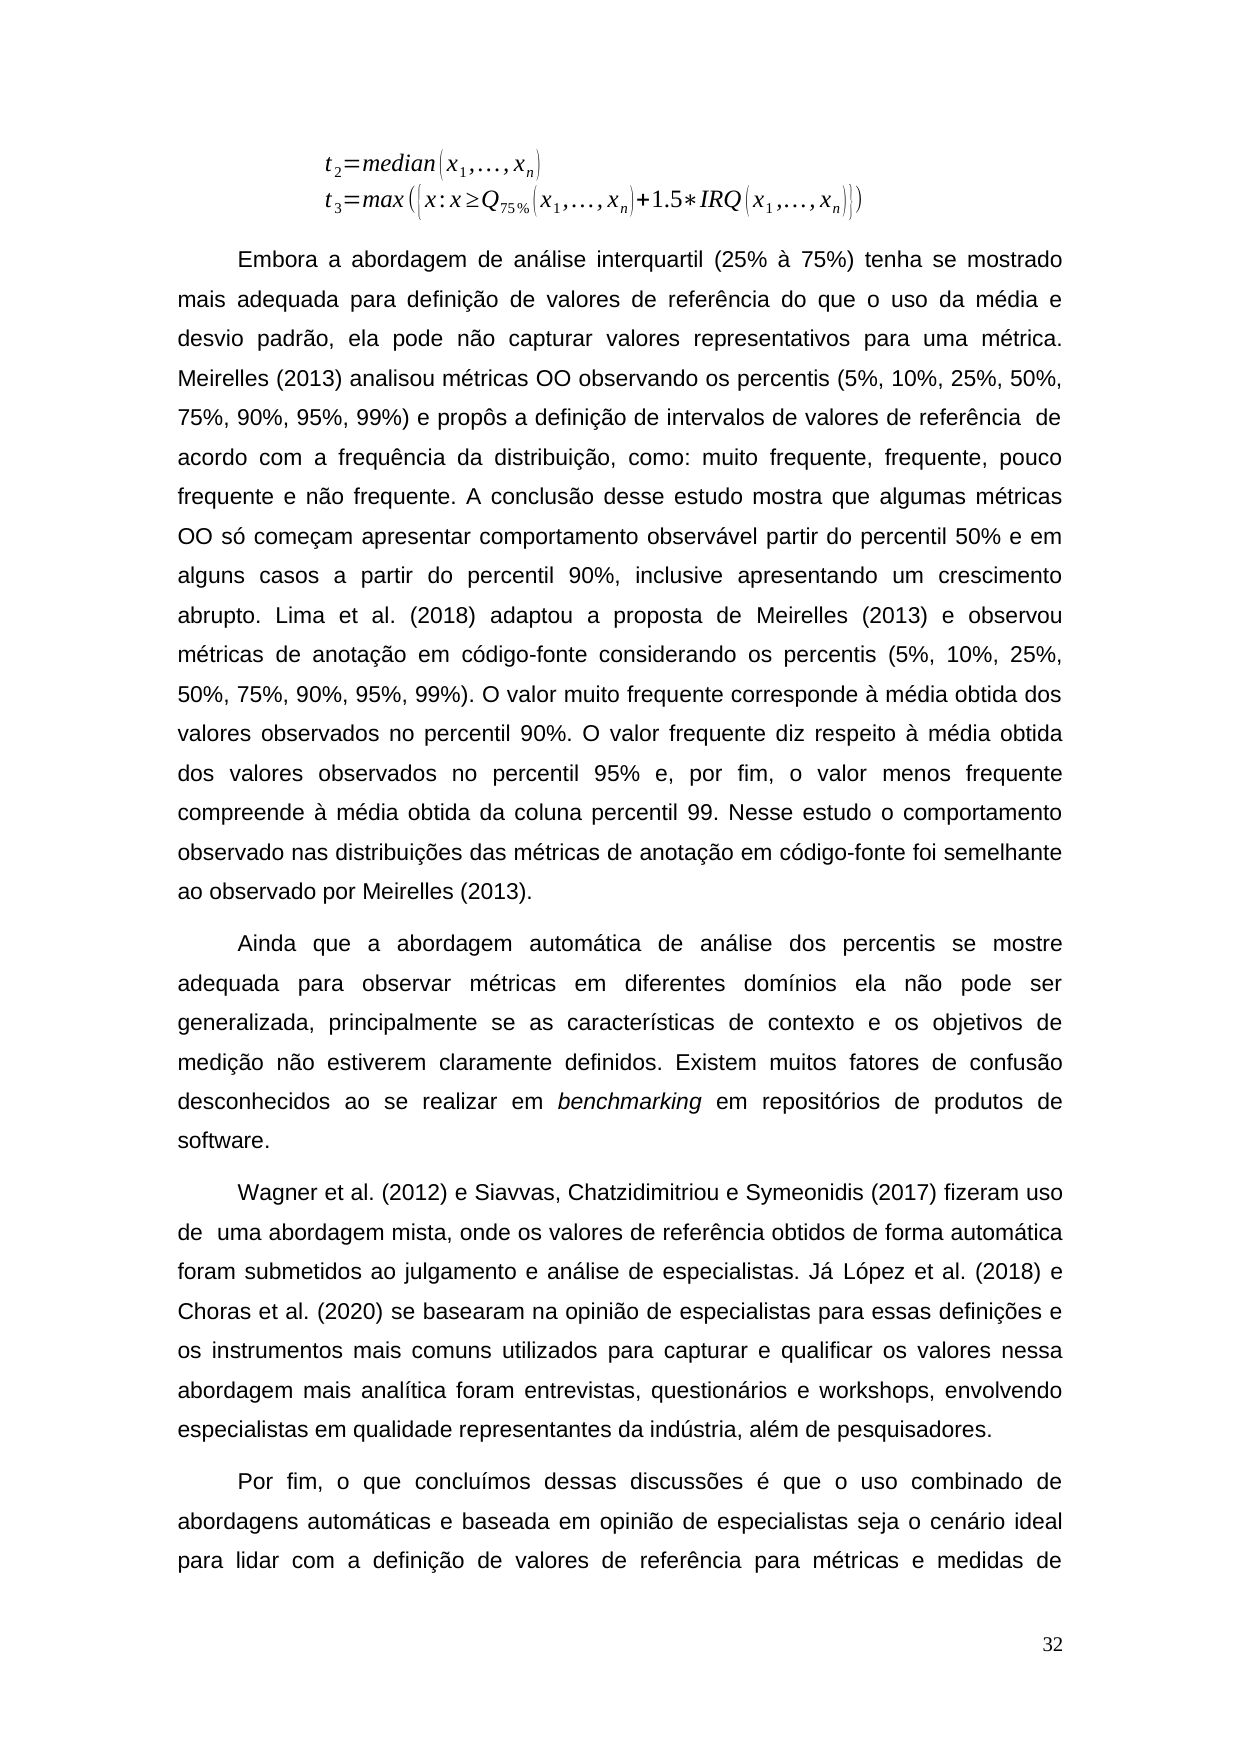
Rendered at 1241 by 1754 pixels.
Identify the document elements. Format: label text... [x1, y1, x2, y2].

text Embora a abordagem de análise interquartil (25% à 75%) tenha se mostrado mais adequada para definição de valores de referência do que o uso da média e desvio padrão, ela pode não capturar valores representativos para uma métrica. Meirelles (2013) analisou métricas OO observando os percentis (5%, 10%, 25%, 50%, 75%, 90%, 95%, 99%) e propôs a definição de intervalos de valores de referência de acordo com a frequência da distribuição, como: muito frequente, frequente, pouco frequente e não frequente. A conclusão desse estudo mostra que algumas métricas OO só começam apresentar comportamento observável partir do percentil 50% e em alguns casos a partir do percentil 90%, inclusive apresentando um crescimento abrupto. Lima et al. (2018) adaptou a proposta de Meirelles (2013) e observou métricas de anotação em código-fonte considerando os percentis (5%, 10%, 25%, 50%, 75%, 90%, 95%, 99%). O valor muito frequente corresponde à média obtida dos valores observados no percentil 90%. O valor frequente diz respeito à média obtida dos valores observados no percentil 95% e, por fim, o valor menos frequente compreende à média obtida da coluna percentil 99. Nesse estudo o comportamento observado nas distribuições das métricas de anotação em código-fonte foi semelhante ao observado por Meirelles (2013). [177, 246, 1063, 904]
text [177, 1468, 1063, 1573]
text Ainda que a abordagem automática de análise dos percentis se mostre adequada para observar métricas em diferentes domínios ela não pode ser generalizada, principalmente se as características de contexto e os objetivos de medição não estiverem claramente definidos. Existem muitos fatores de confusão desconhecidos ao se realizar em benchmarking em repositórios de produtos de software. [177, 930, 1063, 1154]
text Wagner et al. (2012) e Siavvas, Chatzidimitriou e Symeonidis (2017) fizeram uso de uma abordagem mista, onde os valores de referência obtidos de forma automática foram submetidos ao julgamento e análise de especialistas. Já López et al. (2018) e Choras et al. (2020) se basearam na opinião de especialistas para essas definições e os instrumentos mais comuns utilizados para capturar e qualificar os valores nessa abordagem mais analítica foram entrevistas, questionários e workshops, envolvendo especialistas em qualidade representantes da indústria, além de pesquisadores. [177, 1179, 1063, 1443]
